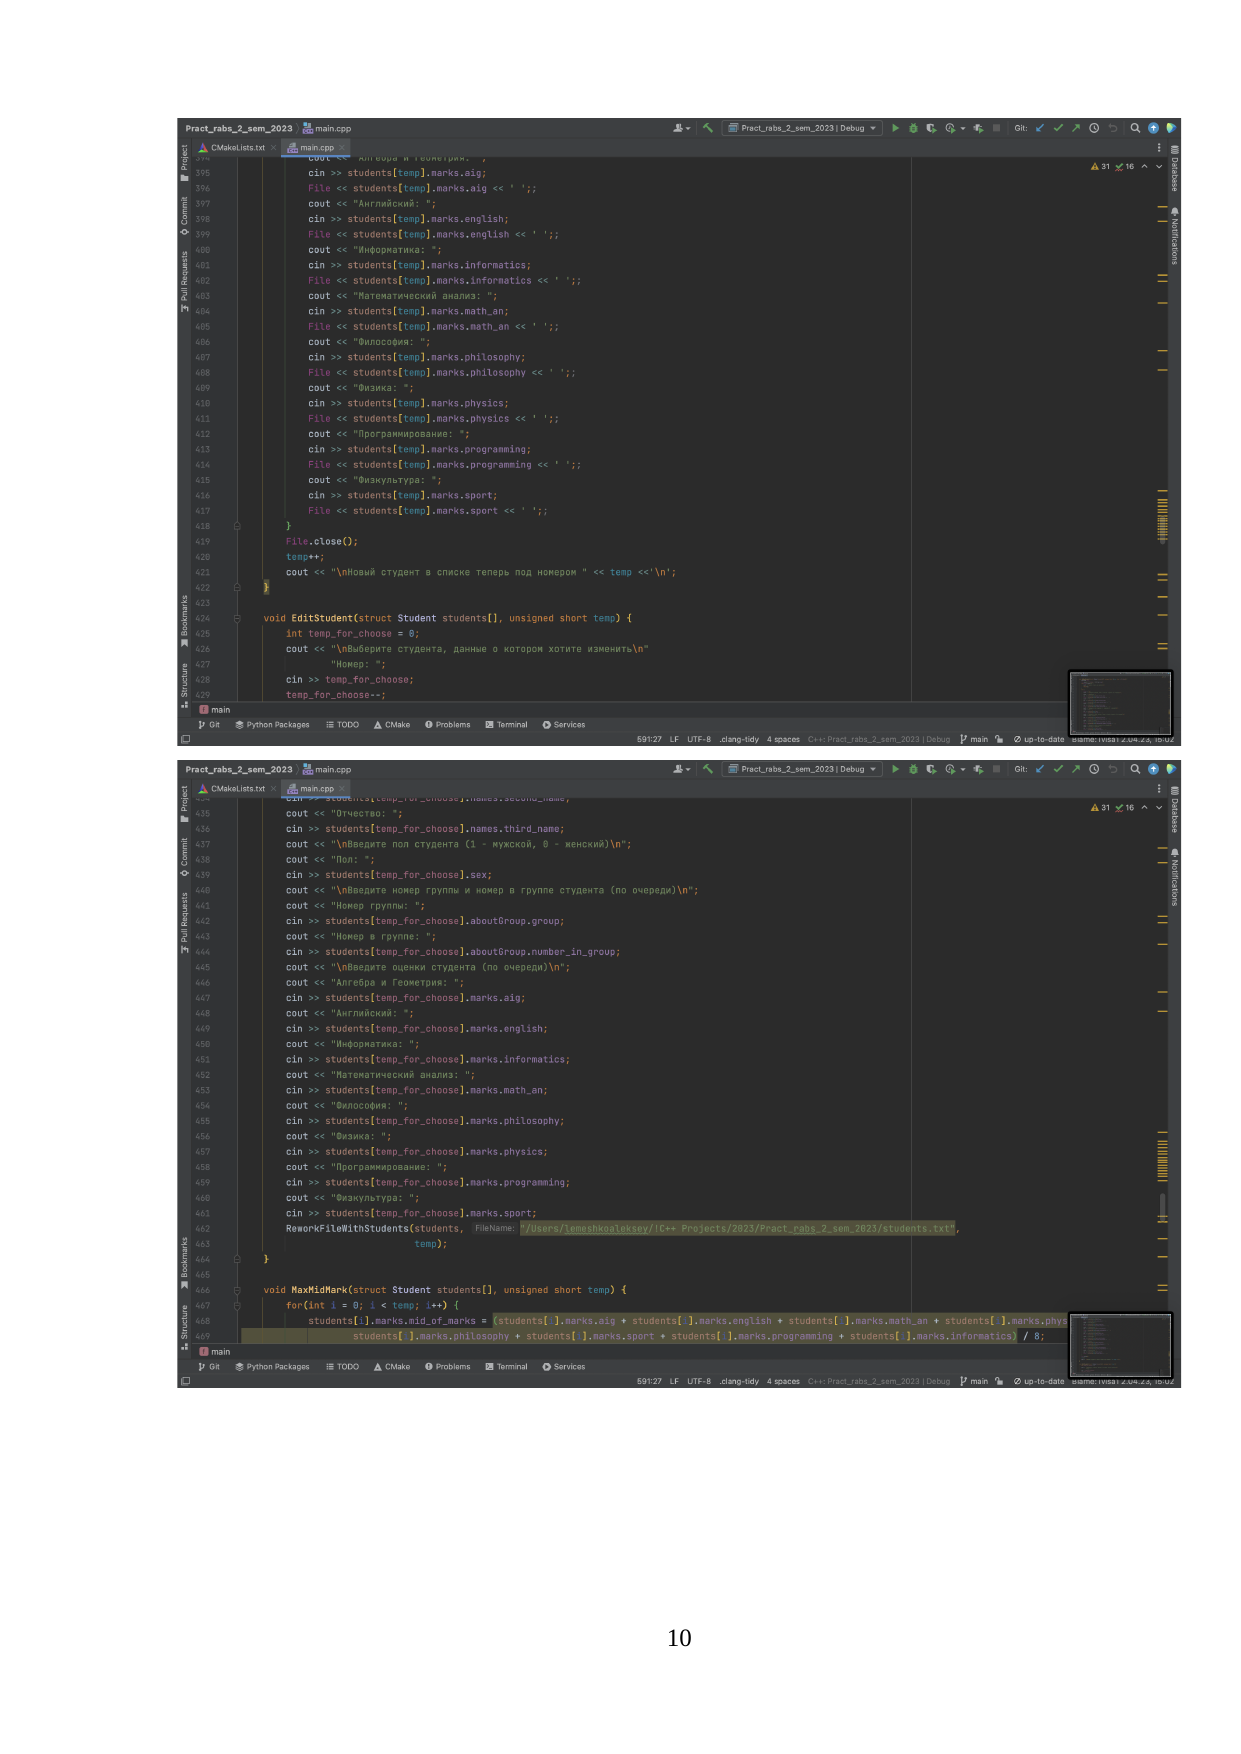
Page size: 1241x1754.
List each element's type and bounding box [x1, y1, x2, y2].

picture [177, 118, 1182, 746]
picture [177, 760, 1182, 1388]
